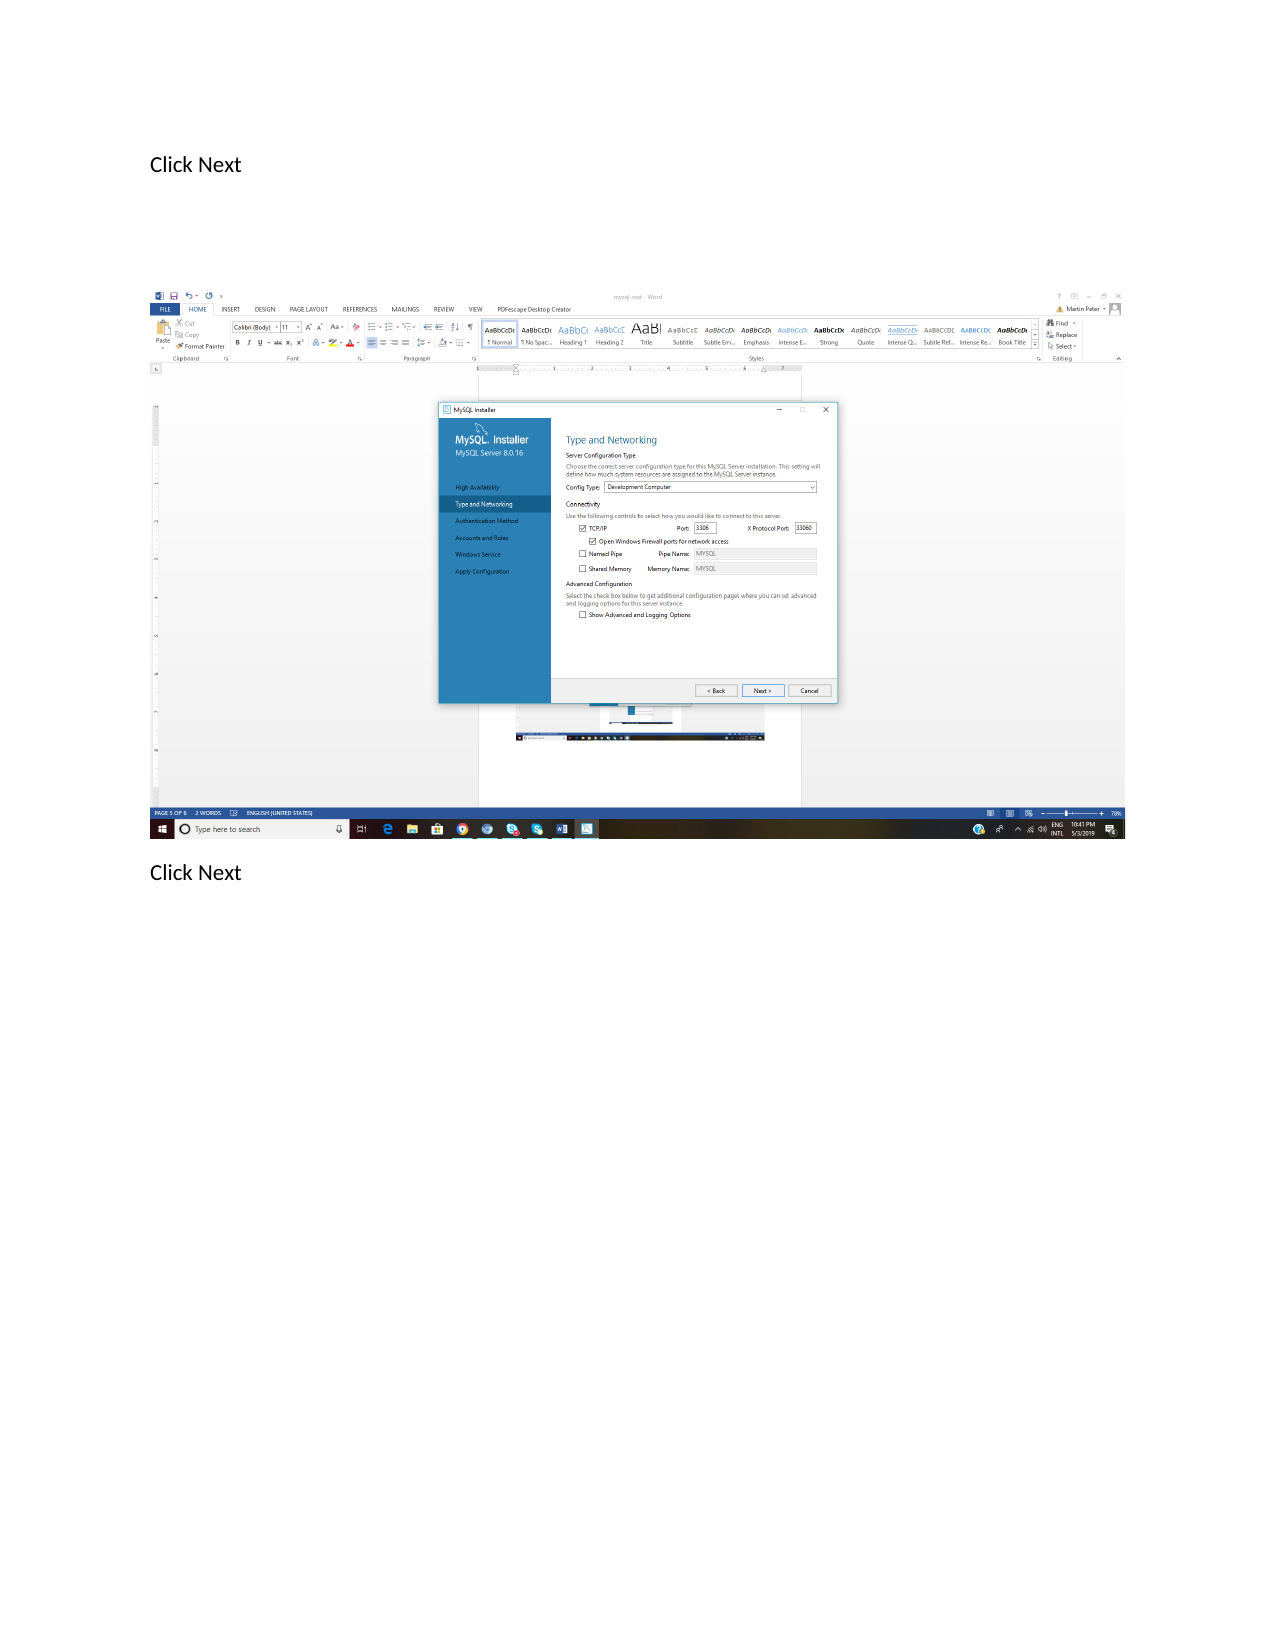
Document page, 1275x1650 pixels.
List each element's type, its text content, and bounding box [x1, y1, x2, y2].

text Click Next [150, 150, 1125, 178]
text Click Next [150, 858, 1125, 886]
picture [150, 290, 1125, 839]
